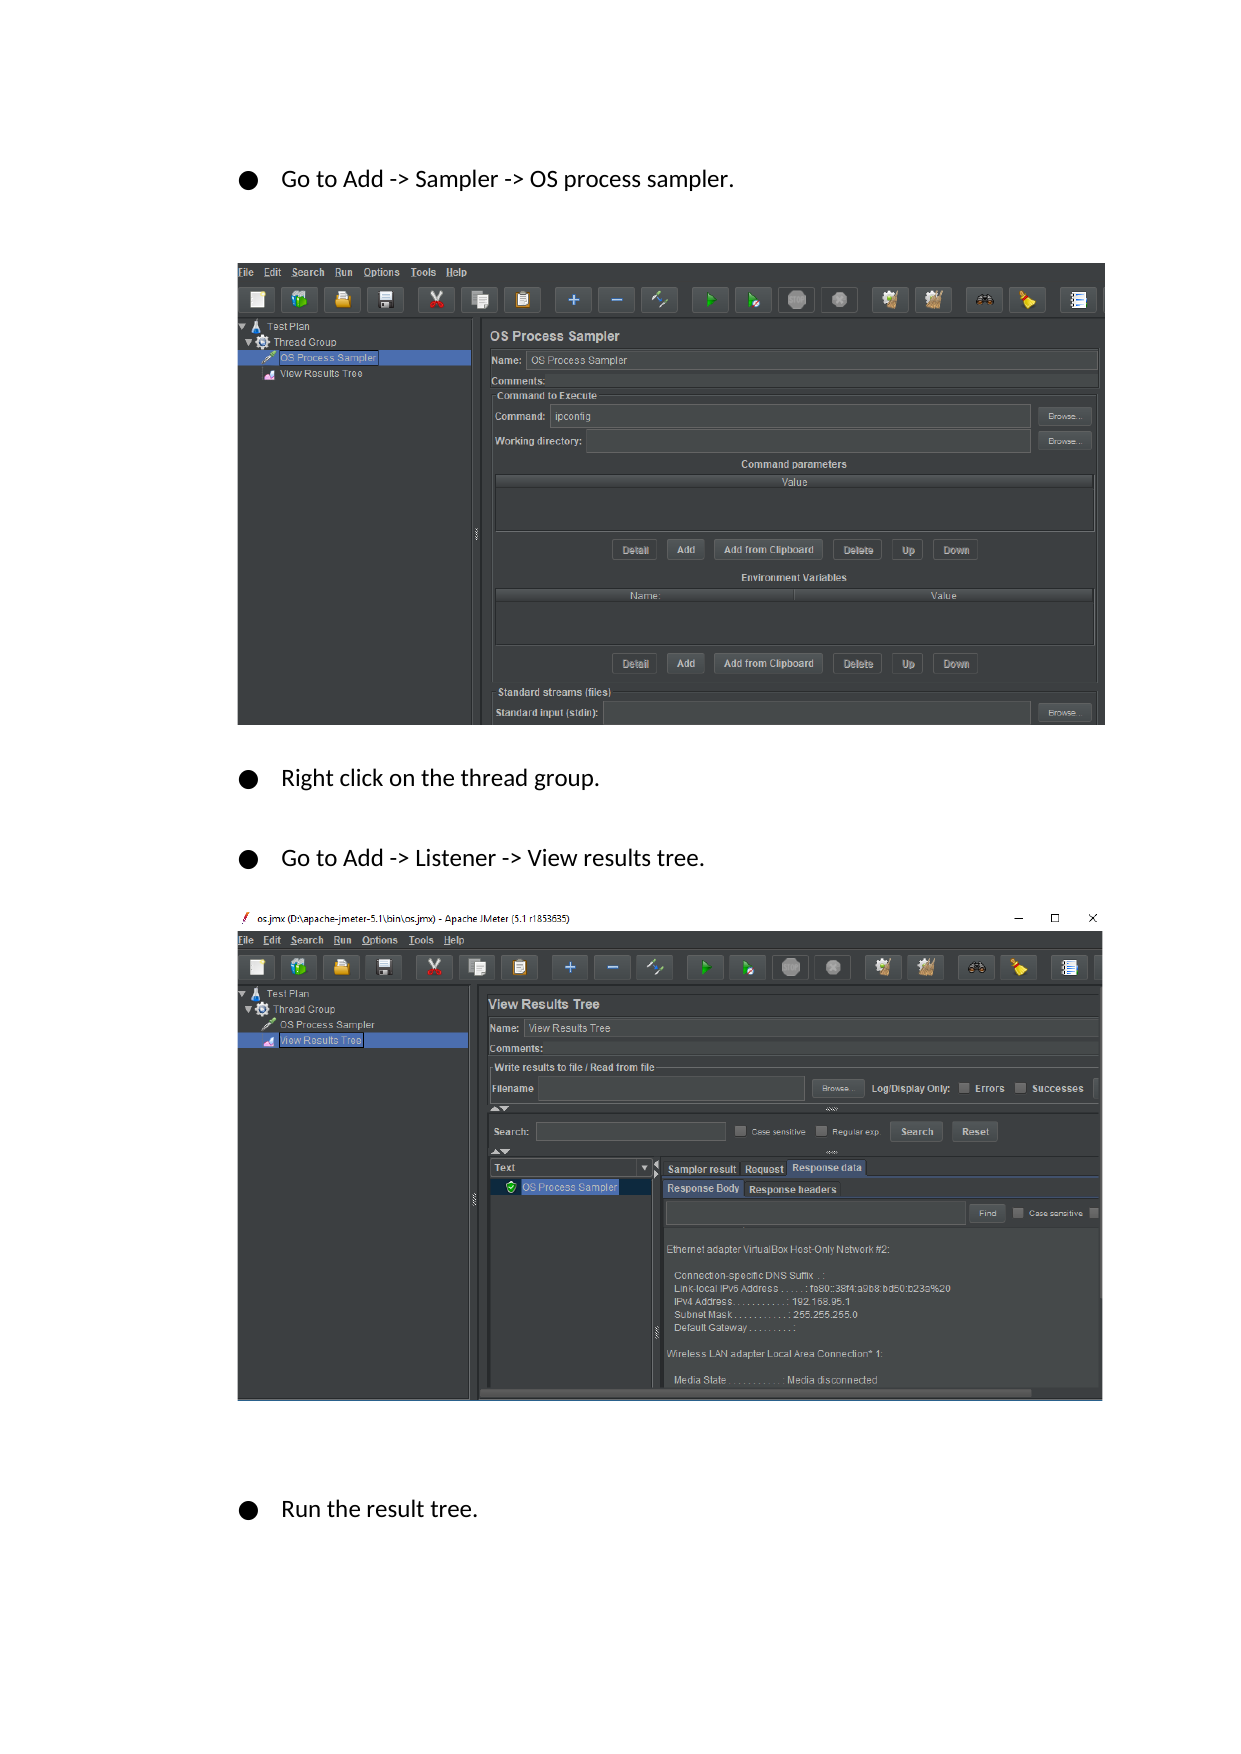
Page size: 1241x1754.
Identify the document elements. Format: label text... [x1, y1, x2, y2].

list Go to Add -> Sampler -> OS process sampler. [237, 150, 1090, 201]
list Right click on the thread group. [237, 749, 1090, 801]
list Run the result tree. [237, 1481, 1090, 1532]
picture [237, 258, 1105, 725]
list Go to Add -> Listener -> View results tree. [237, 829, 1090, 880]
picture [237, 908, 1103, 1401]
